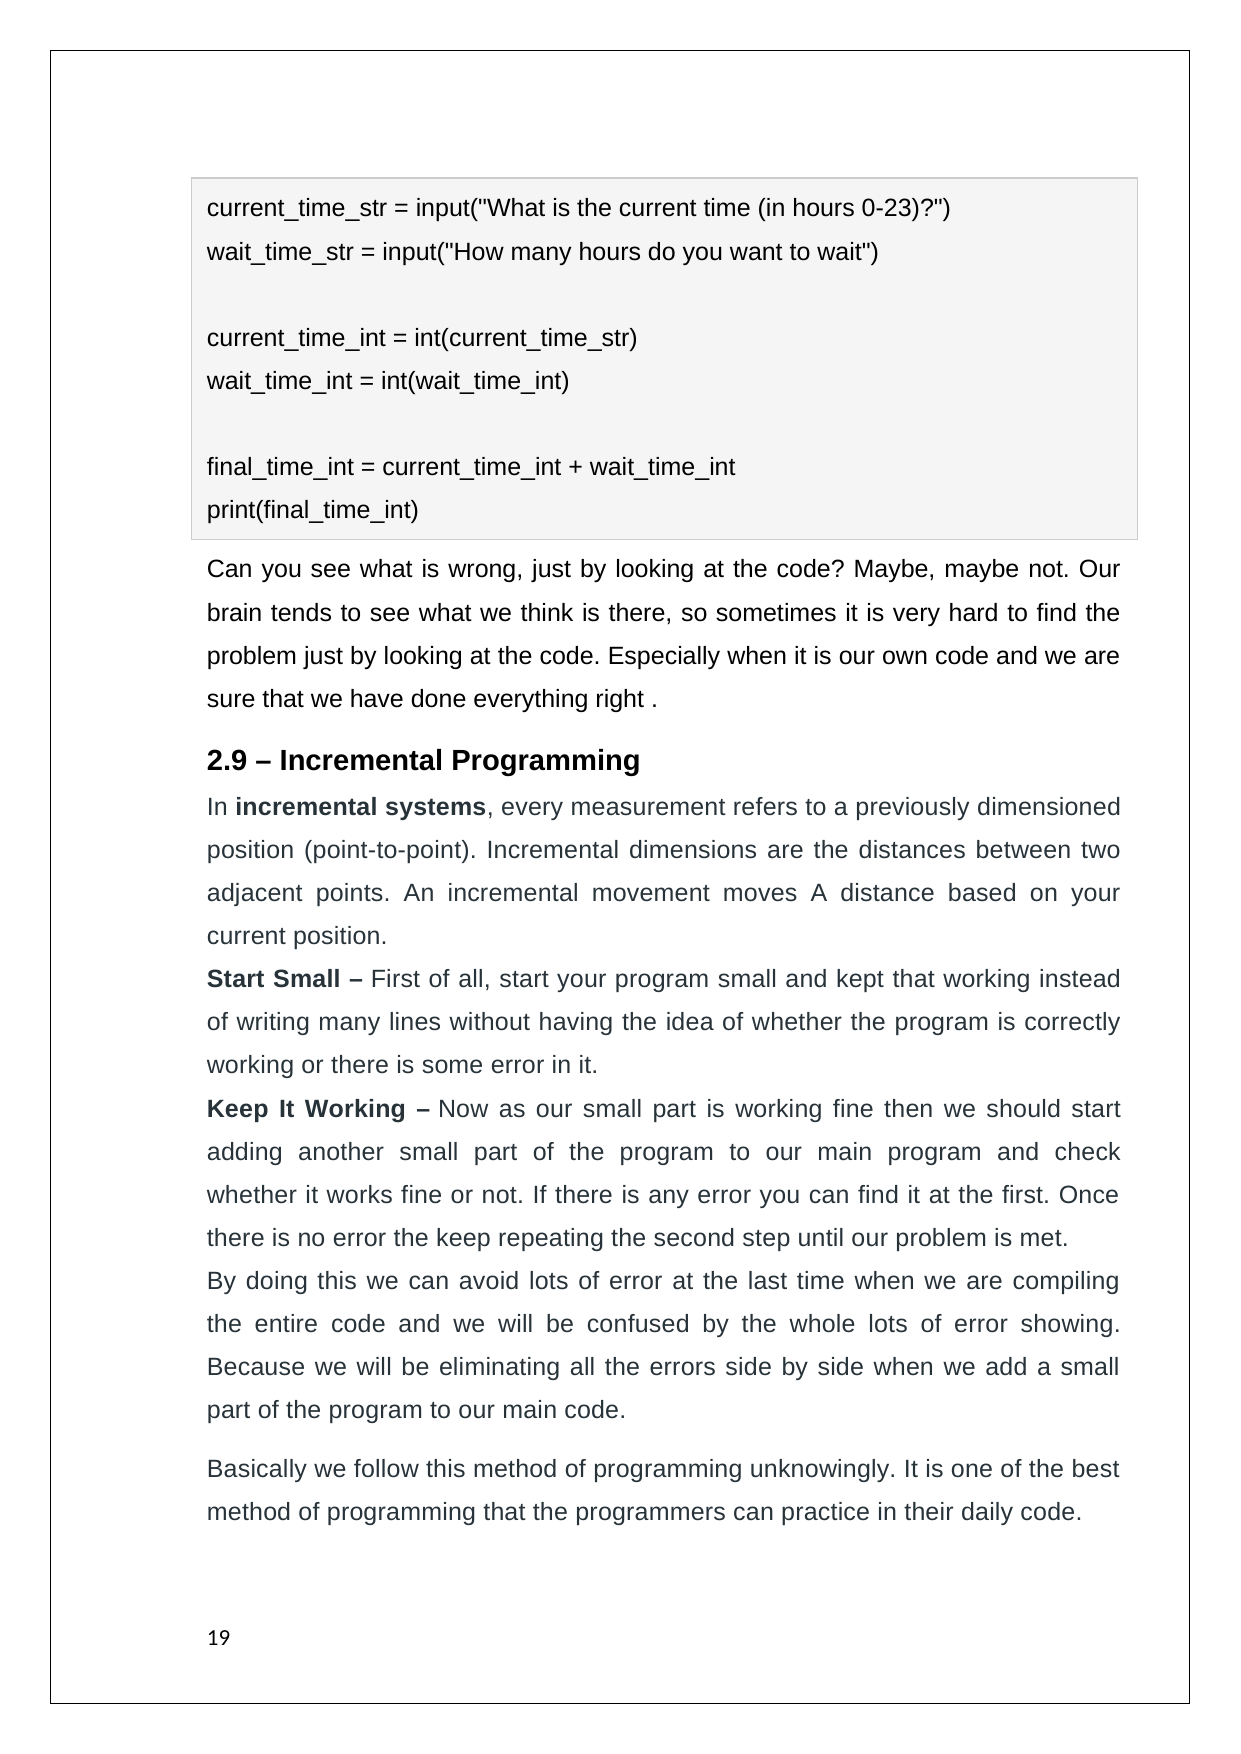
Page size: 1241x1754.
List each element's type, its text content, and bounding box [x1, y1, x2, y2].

text wait_time_int = int(wait_time_int) [192, 350, 1137, 393]
text wait_time_str = input("How many hours do you want to wait") [192, 220, 1137, 263]
text Start Small – First of all, start your program small and kept that working instead of writing many lines without having the idea of whether the program is correctly working or there is some error in it. [207, 964, 1122, 1079]
text Can you see what is wrong, just by looking at the code? Maybe, maybe not. Our brain tends to see what we think is there, so sometimes it is very hard to find the problem just by looking at the code. Especially when it is our own code and we are sure that we have done everything right . [207, 554, 1122, 713]
text Keep It Working – Now as our small part is working fine then we should start adding another small part of the program to our main program and check whether it works fine or not. If there is any error you can find it at the first. Once there is no error the keep repeating the second step until our problem is met. [207, 1094, 1122, 1252]
text 2.9 – Incremental Programming [207, 743, 1122, 776]
text print(final_time_int) [192, 479, 1137, 539]
text By doing this we can avoid lots of error at the last time when we are compiling the entire code and we will be confused by the whole lots of error showing. Because we will be eliminating all the errors side by side when we add a small part of the program to our main code. [207, 1266, 1122, 1424]
text final_time_int = current_time_int + wait_time_int [192, 436, 1137, 479]
text Basically we follow this method of programming unknowingly. It is one of the best method of programming that the programmers can practice in their daily code. [207, 1454, 1122, 1526]
text In incremental systems, every measurement refers to a previously dimensioned position (point-to-point). Incremental dimensions are the distances between two adjacent points. An incremental movement moves A distance based on your current position. [207, 792, 1122, 950]
text current_time_str = input("What is the current time (in hours 0-23)?") [192, 179, 1137, 220]
text current_time_int = int(current_time_str) [192, 307, 1137, 350]
